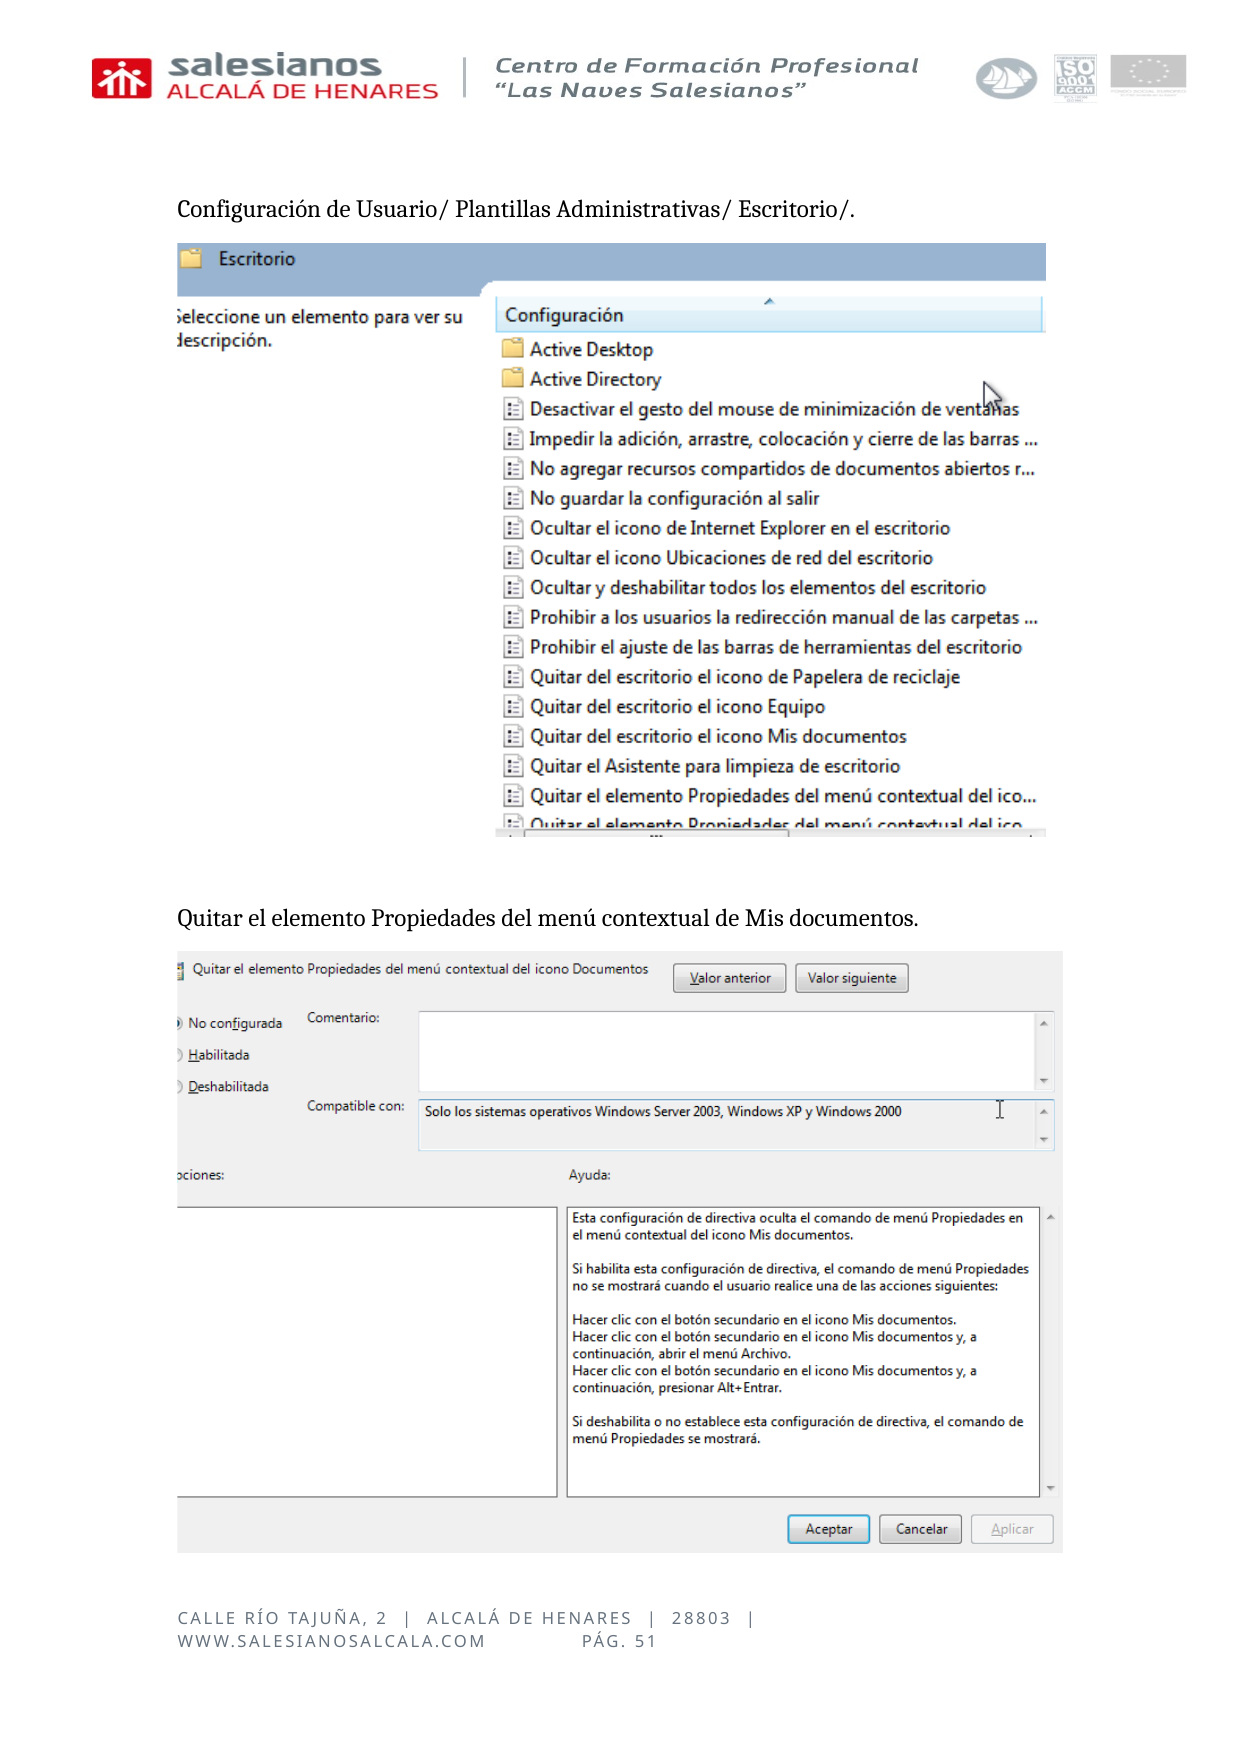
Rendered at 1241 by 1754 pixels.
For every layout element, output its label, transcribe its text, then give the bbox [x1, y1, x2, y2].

text Configuración de Usuario/ Plantillas Administrativas/ Escritorio/. [177, 195, 1063, 224]
text Quitar el elemento Propiedades del menú contextual de Mis documentos. [177, 903, 1063, 932]
picture [177, 951, 1063, 1553]
picture [177, 243, 1046, 837]
